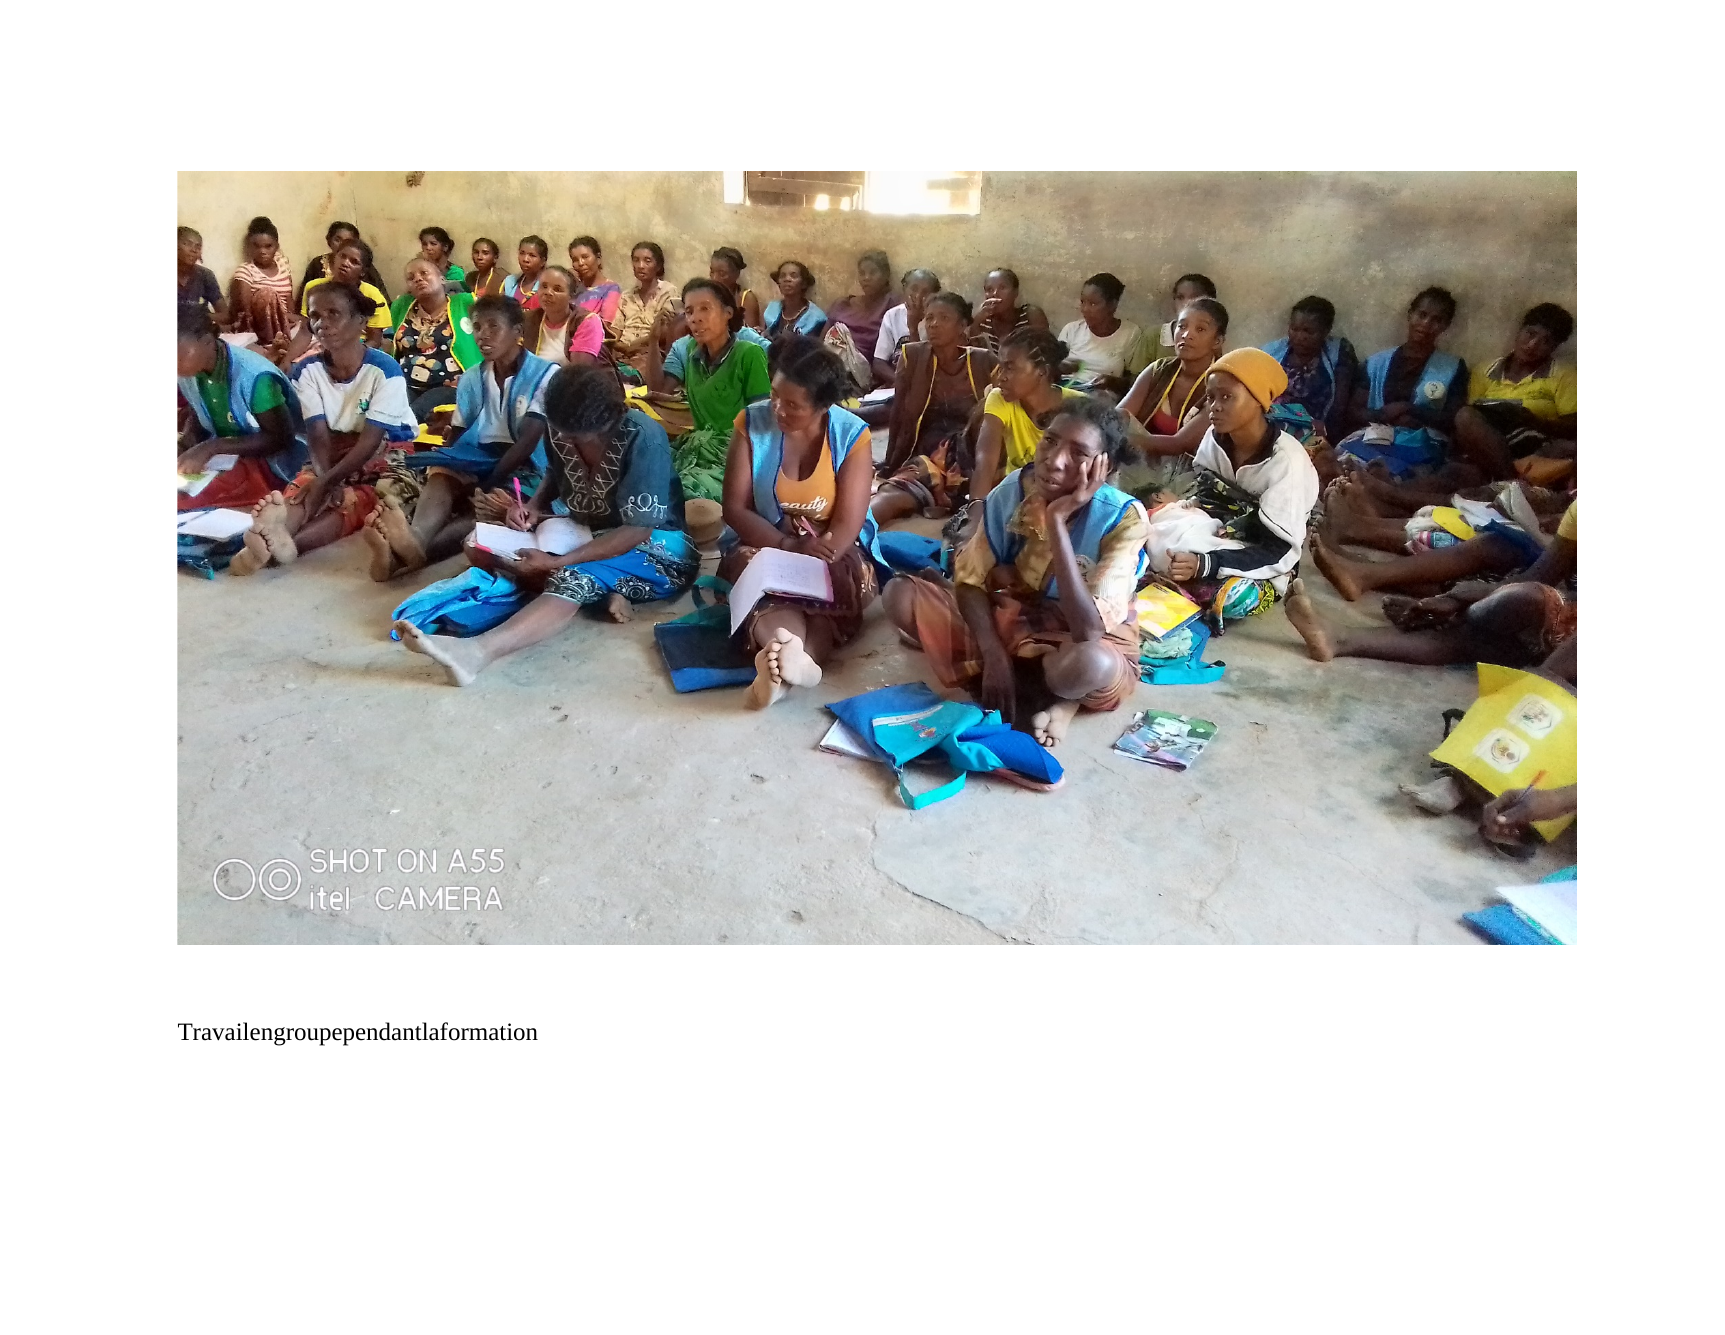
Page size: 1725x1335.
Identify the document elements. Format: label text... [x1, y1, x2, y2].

picture [177, 171, 1577, 945]
text Travail en groupe pendant la formation [177, 1017, 1577, 1046]
